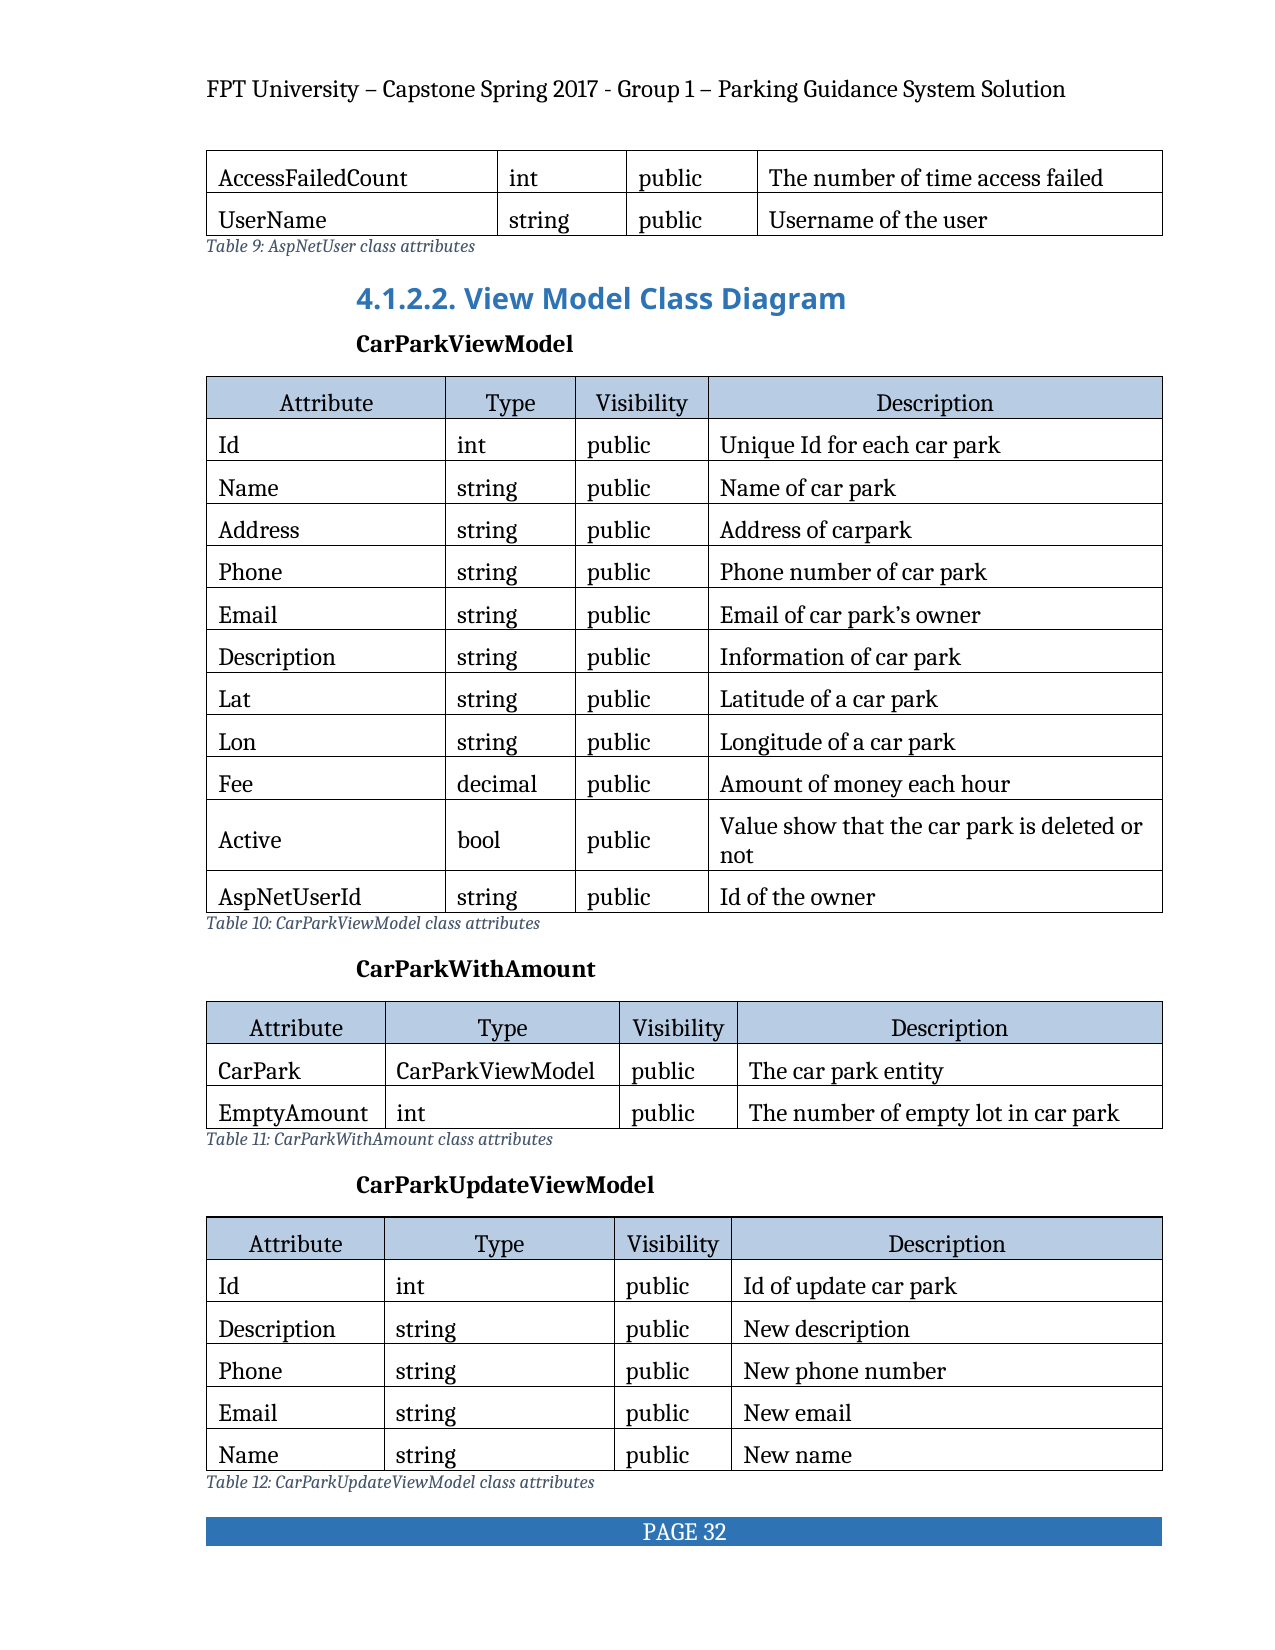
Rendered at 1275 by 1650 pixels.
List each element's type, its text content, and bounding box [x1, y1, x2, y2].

table_cell string [446, 504, 575, 545]
table_cell Id [207, 1260, 384, 1301]
table_cell Email [207, 588, 445, 629]
table_cell string [498, 193, 626, 234]
table_cell public [576, 871, 708, 912]
table_cell decimal [446, 757, 575, 798]
table_cell int [386, 1086, 619, 1128]
table_cell The number of time access failed [758, 151, 1162, 192]
table_header Visibility [615, 1218, 731, 1259]
table_cell public [615, 1387, 731, 1428]
table_cell New name [732, 1429, 1162, 1470]
table_cell string [385, 1344, 614, 1386]
table_cell Name [207, 1429, 384, 1470]
table_cell Active [207, 800, 445, 869]
table_cell Email of car park’s owner [709, 588, 1162, 629]
table_cell public [576, 715, 708, 756]
table_cell Address [207, 504, 445, 545]
table_cell Phone [207, 1344, 384, 1386]
text CarParkUpdateViewModel [206, 1171, 1162, 1200]
table_cell public [576, 630, 708, 672]
table_cell public [615, 1344, 731, 1386]
text CarParkViewModel [281, 330, 1162, 359]
table_cell Unique Id for each car park [709, 419, 1162, 460]
table_cell Fee [207, 757, 445, 798]
table_cell Phone [207, 546, 445, 587]
table_cell Latitude of a car park [709, 673, 1162, 714]
table_cell CarParkViewModel [386, 1044, 619, 1085]
table_cell AspNetUserId [207, 871, 445, 912]
table_cell public [615, 1429, 731, 1470]
table_cell public [576, 800, 708, 869]
table_cell public [620, 1086, 737, 1128]
table_cell public [576, 673, 708, 714]
table_cell public [627, 193, 757, 234]
table_cell EmptyAmount [207, 1086, 385, 1128]
table_cell string [446, 715, 575, 756]
table_cell Phone number of car park [709, 546, 1162, 587]
table_cell Longitude of a car park [709, 715, 1162, 756]
subtitle View Model Class Diagram [206, 278, 1162, 318]
table_cell bool [446, 800, 575, 869]
table_cell New phone number [732, 1344, 1162, 1386]
table_cell public [576, 757, 708, 798]
table_cell Amount of money each hour [709, 757, 1162, 798]
table_header Visibility [620, 1002, 737, 1043]
table_header Type [386, 1002, 619, 1043]
table_cell Description [207, 1302, 384, 1343]
table_cell public [627, 151, 757, 192]
table_cell Lat [207, 673, 445, 714]
table_cell Id of the owner [709, 871, 1162, 912]
table_header Attribute [207, 1002, 385, 1043]
table_cell public [576, 504, 708, 545]
table_cell public [576, 419, 708, 460]
table_cell int [385, 1260, 614, 1301]
table_cell Username of the user [758, 193, 1162, 234]
table_header Type [385, 1218, 614, 1259]
table_cell string [446, 630, 575, 672]
table_cell Value show that the car park is deleted or not [709, 800, 1162, 869]
table_cell string [446, 673, 575, 714]
table_cell CarPark [207, 1044, 385, 1085]
table_cell public [576, 461, 708, 502]
table_cell string [446, 871, 575, 912]
table_cell Name [207, 461, 445, 502]
table_cell int [498, 151, 626, 192]
table_cell Address of carpark [709, 504, 1162, 545]
table_cell Description [207, 630, 445, 672]
table_cell string [385, 1387, 614, 1428]
table_cell Name of car park [709, 461, 1162, 502]
table_cell Information of car park [709, 630, 1162, 672]
table_cell string [385, 1302, 614, 1343]
table_header Attribute [207, 377, 445, 418]
table_cell public [576, 588, 708, 629]
table_cell int [446, 419, 575, 460]
table_cell AccessFailedCount [207, 151, 497, 192]
table_cell Lon [207, 715, 445, 756]
table_cell string [446, 461, 575, 502]
table_cell UserName [207, 193, 497, 234]
table_header Description [738, 1002, 1162, 1043]
text CarParkWithAmount [206, 955, 1162, 984]
table_cell public [615, 1302, 731, 1343]
table_header Description [732, 1218, 1162, 1259]
table_header Attribute [207, 1218, 384, 1259]
table_cell New email [732, 1387, 1162, 1428]
table_cell New description [732, 1302, 1162, 1343]
table_cell string [385, 1429, 614, 1470]
table_header Type [446, 377, 575, 418]
table_cell public [576, 546, 708, 587]
table_cell string [446, 588, 575, 629]
table_header Visibility [576, 377, 708, 418]
table_cell Id [207, 419, 445, 460]
table_cell Id of update car park [732, 1260, 1162, 1301]
table_cell string [446, 546, 575, 587]
table_cell Email [207, 1387, 384, 1428]
table_cell public [620, 1044, 737, 1085]
table_cell The car park entity [738, 1044, 1162, 1085]
table_cell public [615, 1260, 731, 1301]
table_header Description [709, 377, 1162, 418]
table_cell The number of empty lot in car park [738, 1086, 1162, 1128]
